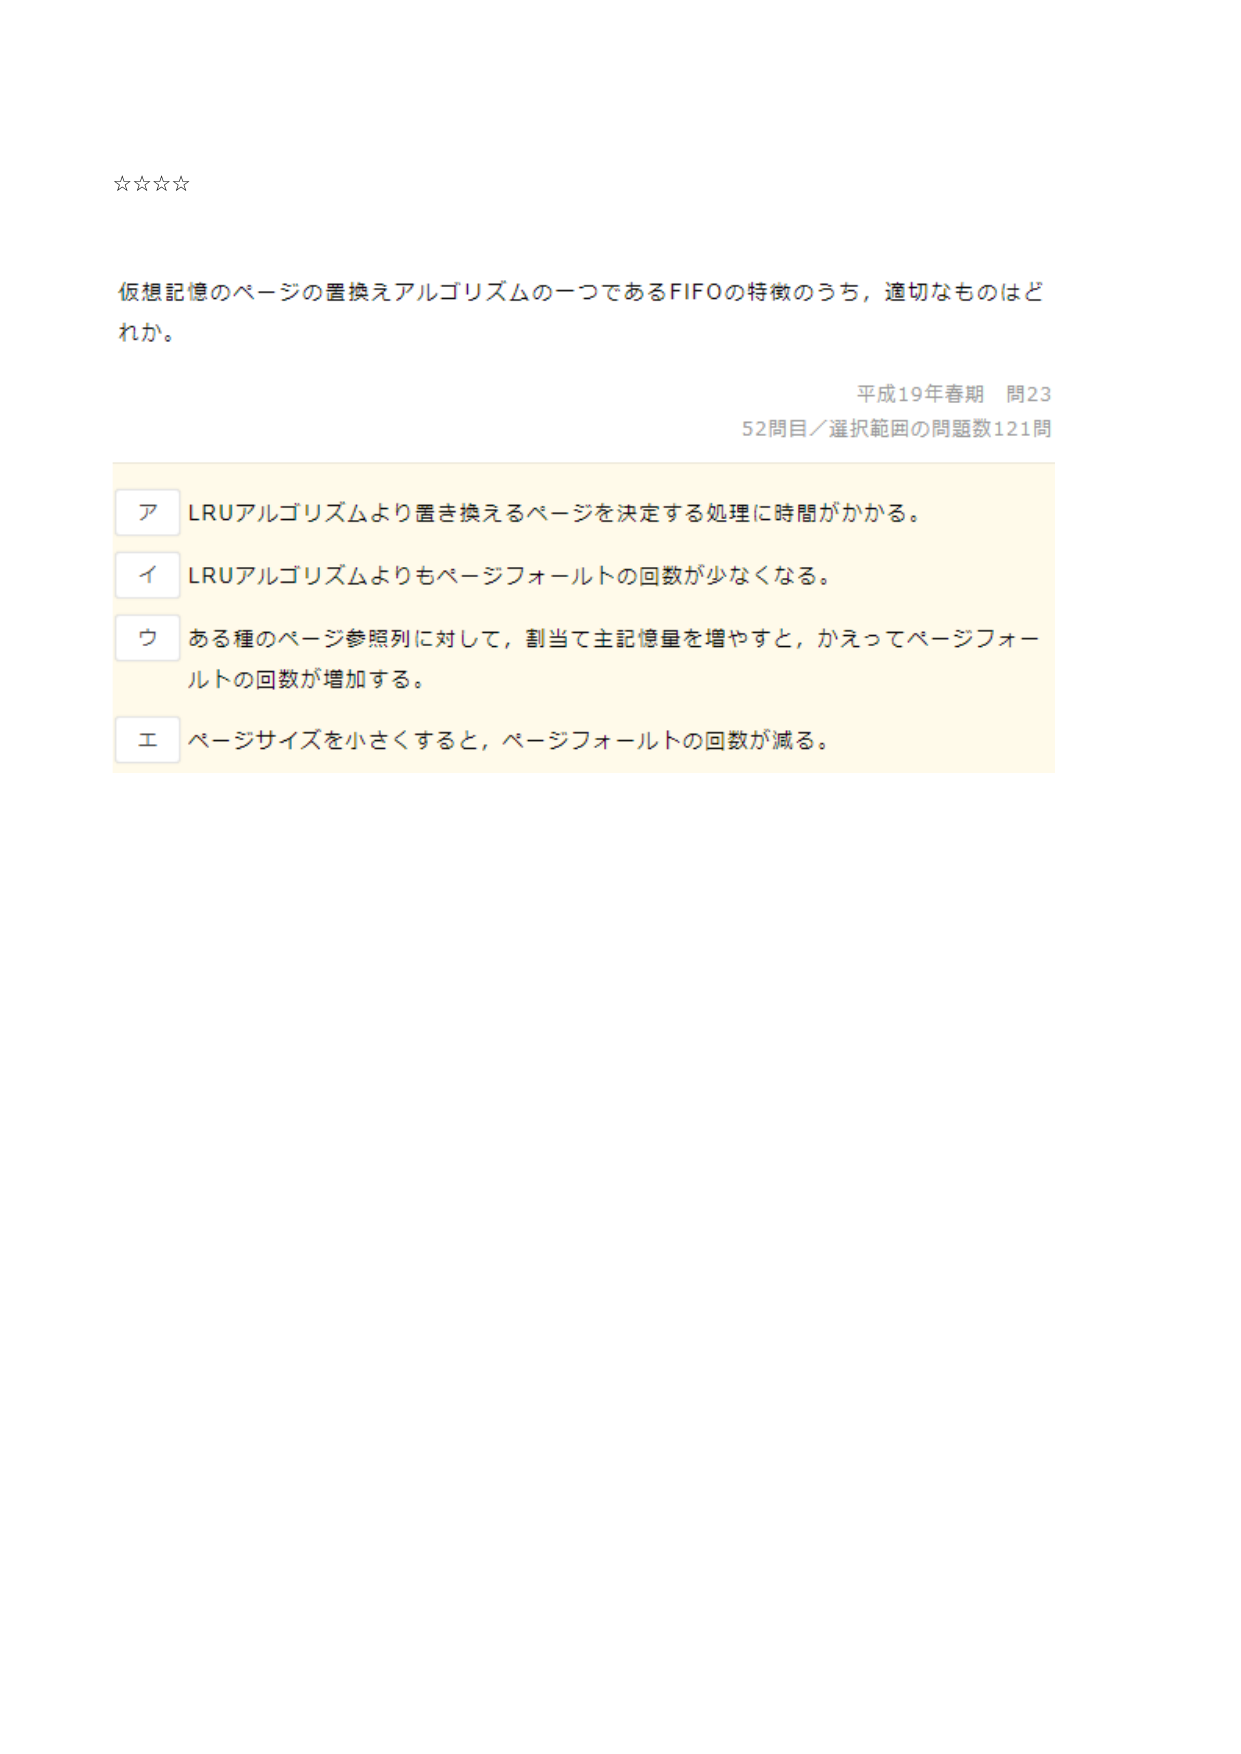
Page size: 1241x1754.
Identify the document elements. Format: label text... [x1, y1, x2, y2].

text ☆☆☆☆ [112, 164, 1128, 202]
picture [112, 277, 1055, 773]
